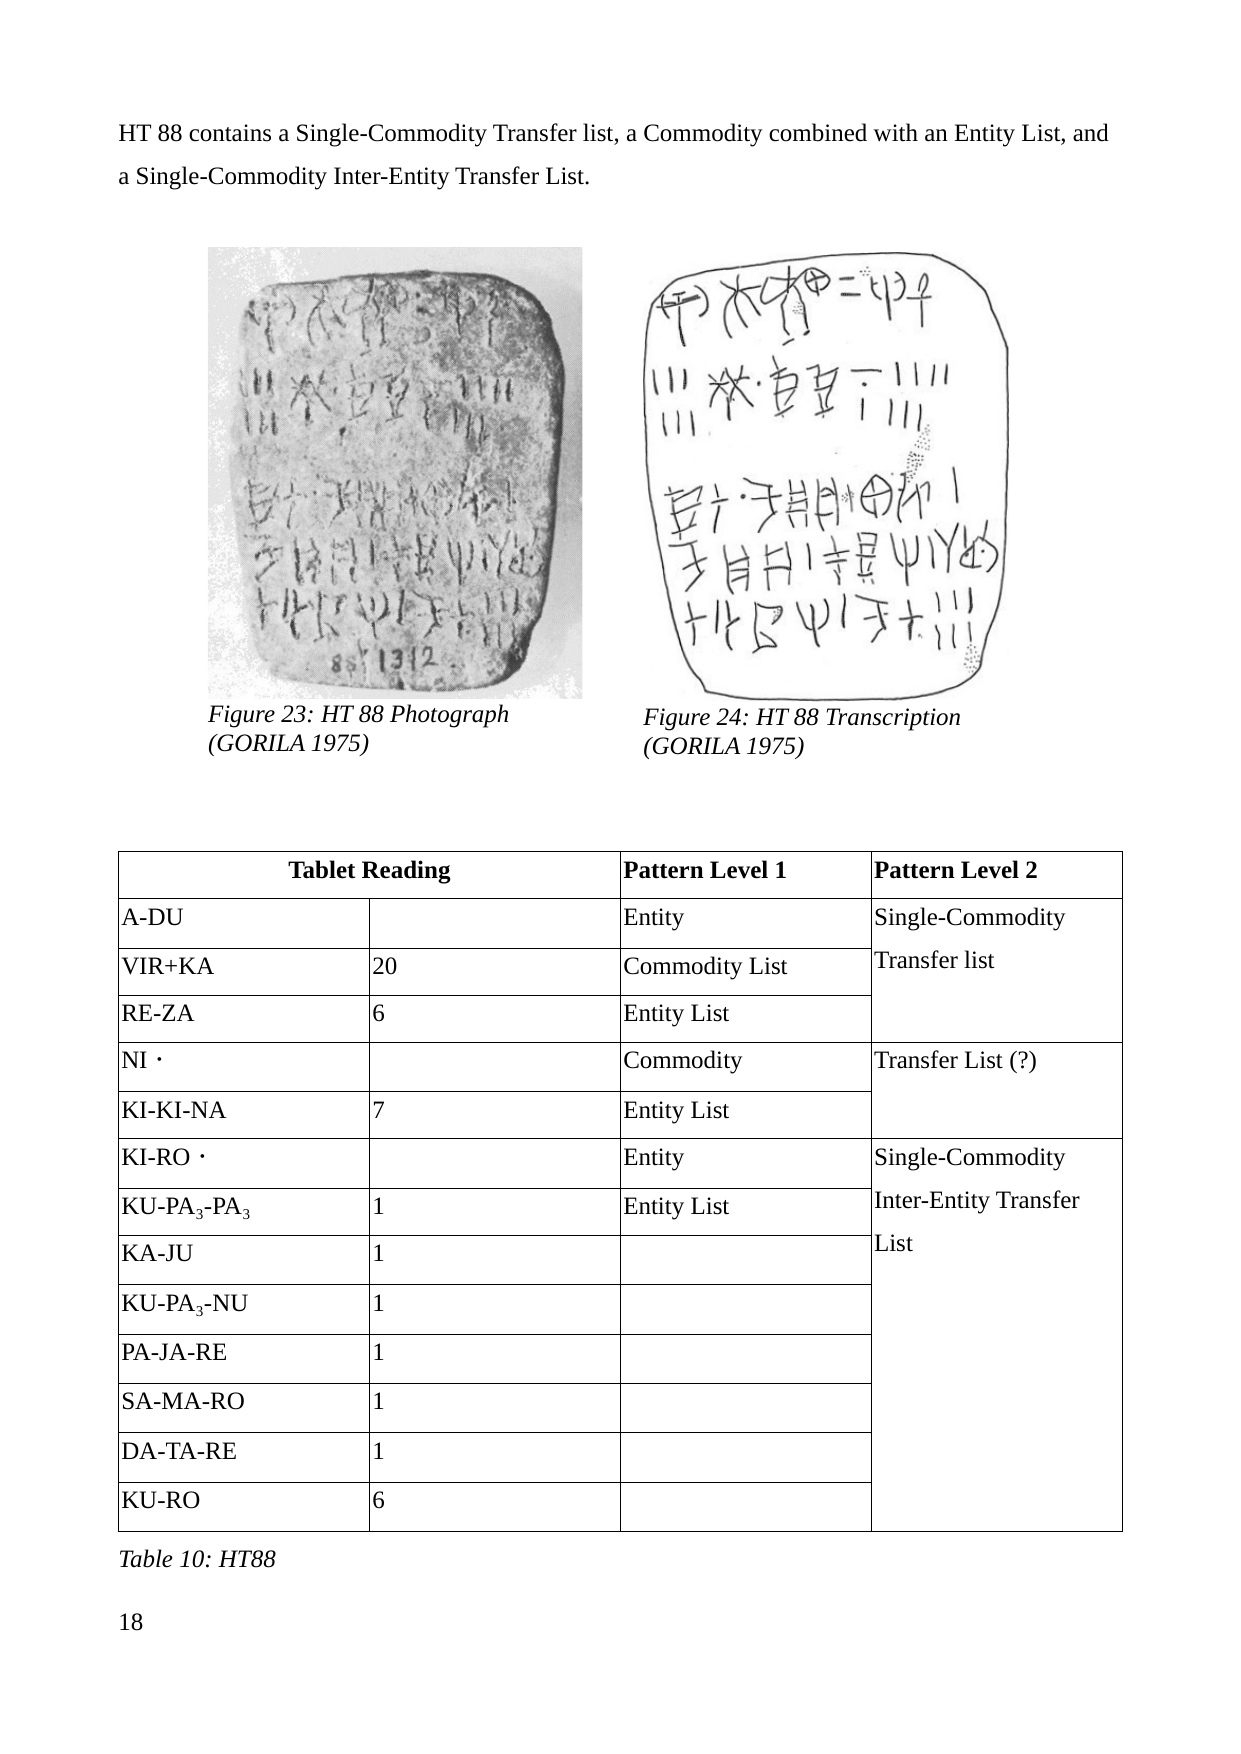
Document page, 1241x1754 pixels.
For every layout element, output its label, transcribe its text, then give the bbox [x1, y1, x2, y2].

table_cell [621, 1384, 871, 1432]
table_cell Entity List [621, 1092, 871, 1138]
table_cell 7 [370, 1092, 620, 1138]
table_cell 1 [370, 1285, 620, 1333]
text HT88 contains a Single-Commodity Transfer list, a Commodity combined with an Entity List, and a Single-Commodity Inter-Entity Transfer List. [118, 118, 1122, 190]
picture [643, 252, 1010, 702]
table_cell 6 [370, 1483, 620, 1531]
table_cell DA-TA-RE [119, 1433, 369, 1482]
table_cell NI 𐄁 [119, 1043, 369, 1091]
table_cell KU-RO [119, 1483, 369, 1531]
table_cell Entity List [621, 1189, 871, 1235]
table_cell Commodity [621, 1043, 871, 1091]
table_header Tablet Reading [119, 852, 620, 898]
picture [207, 247, 583, 699]
table_cell 6 [370, 996, 620, 1042]
table_cell [370, 899, 620, 948]
table_cell [621, 1236, 871, 1284]
table_cell Entity [621, 899, 871, 948]
table_cell 1 [370, 1189, 620, 1235]
table_cell 1 [370, 1236, 620, 1284]
table_cell [621, 1285, 871, 1333]
table_cell KU-PA₃-NU [119, 1285, 369, 1333]
table_cell [621, 1335, 871, 1383]
table_cell 1 [370, 1335, 620, 1383]
table_cell 1 [370, 1433, 620, 1482]
table_cell Commodity List [621, 949, 871, 995]
table_cell [621, 1483, 871, 1531]
text Table 10: HT88 [118, 1544, 1122, 1573]
table_cell [621, 1433, 871, 1482]
table_cell Single-Commodity Inter-Entity Transfer List [872, 1139, 1122, 1531]
table_cell KA-JU [119, 1236, 369, 1284]
table_cell A-DU [119, 899, 369, 948]
table_cell 1 [370, 1384, 620, 1432]
table_cell RE-ZA [119, 996, 369, 1042]
table_cell Transfer List (?) [872, 1043, 1122, 1138]
table_cell KU-PA₃-PA₃ [119, 1189, 369, 1235]
table_cell Entity List [621, 996, 871, 1042]
table_header Pattern Level 2 [872, 852, 1122, 898]
table_cell KI-RO 𐄁 [119, 1139, 369, 1188]
table_cell [370, 1043, 620, 1091]
table_cell KI-KI-NA [119, 1092, 369, 1138]
table_cell 20 [370, 949, 620, 995]
table_cell PA-JA-RE [119, 1335, 369, 1383]
table_cell [370, 1139, 620, 1188]
table_cell VIR+KA [119, 949, 369, 995]
table_cell Entity [621, 1139, 871, 1188]
table_cell SA-MA-RO [119, 1384, 369, 1432]
table_cell Single-Commodity Transfer list [872, 899, 1122, 1042]
table_header Pattern Level 1 [621, 852, 871, 898]
